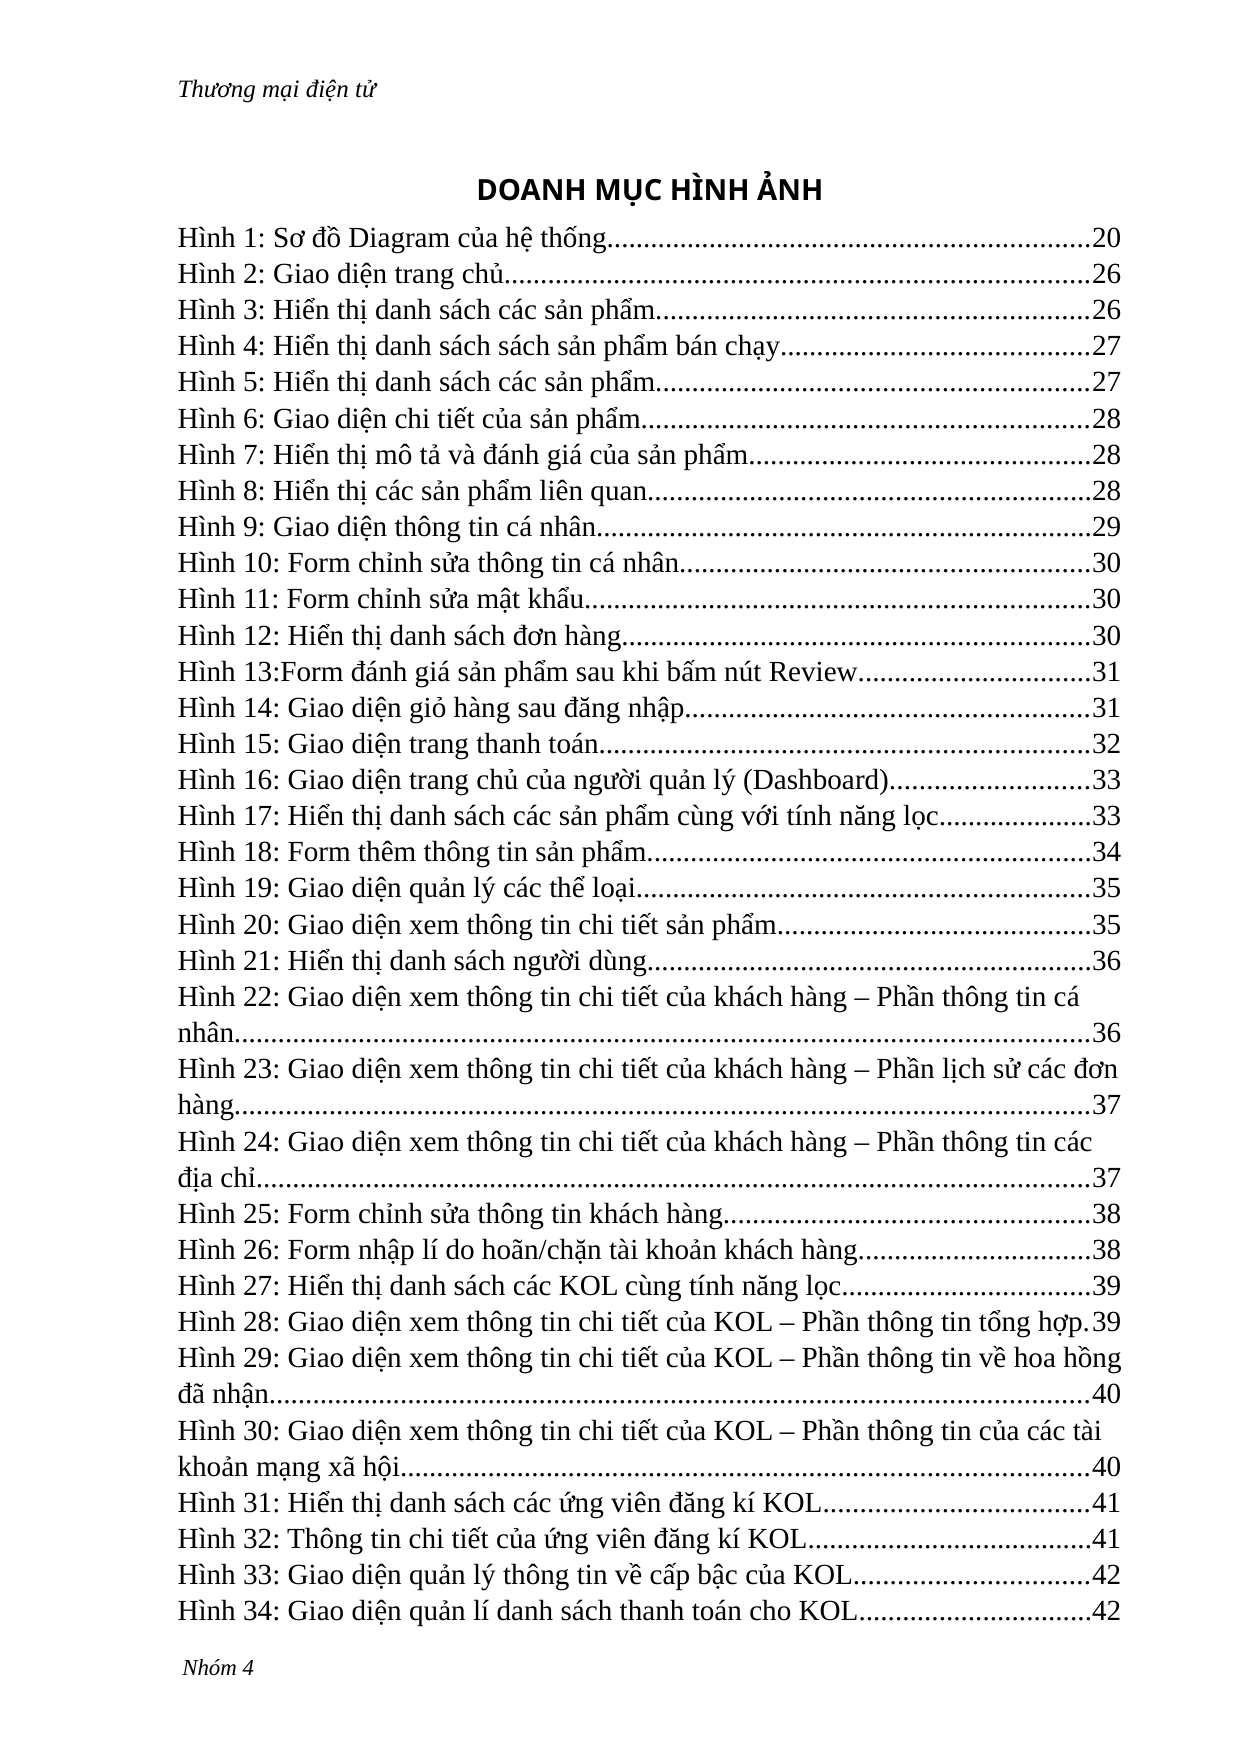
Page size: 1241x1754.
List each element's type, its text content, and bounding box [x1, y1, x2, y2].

text Hình 31: Hiển thị danh sách các ứng viên đăng kí KOL 41 [177, 1485, 1122, 1519]
text Hình 21: Hiển thị danh sách người dùng 36 [177, 943, 1122, 976]
text Hình 10: Form chỉnh sửa thông tin cá nhân 30 [177, 545, 1122, 579]
text Hình 11: Form chỉnh sửa mật khẩu 30 [177, 581, 1122, 615]
text Hình 5: Hiển thị danh sách các sản phẩm 27 [177, 364, 1122, 398]
text Hình 18: Form thêm thông tin sản phẩm 34 [177, 834, 1122, 868]
text Hình 33: Giao diện quản lý thông tin về cấp bậc của KOL 42 [177, 1557, 1122, 1591]
text Hình 7: Hiển thị mô tả và đánh giá của sản phẩm 28 [177, 437, 1122, 470]
text Hình 24: Giao diện xem thông tin chi tiết của khách hàng – Phần thông tin các địa chỉ 37 [177, 1124, 1122, 1193]
subtitle DOANH MỤC HÌNH ẢNH [177, 169, 1122, 208]
text Hình 13:Form đánh giá sản phẩm sau khi bấm nút Review 31 [177, 654, 1122, 687]
text Hình 27: Hiển thị danh sách các KOL cùng tính năng lọc 39 [177, 1268, 1122, 1302]
text Hình 14: Giao diện giỏ hàng sau đăng nhập 31 [177, 690, 1122, 723]
text Hình 28: Giao diện xem thông tin chi tiết của KOL – Phần thông tin tổng hợp 39 [177, 1304, 1122, 1338]
text Hình 29: Giao diện xem thông tin chi tiết của KOL – Phần thông tin về hoa hồng đã nhận 40 [177, 1341, 1122, 1410]
text Hình 1: Sơ đồ Diagram của hệ thống 20 [177, 220, 1122, 253]
text Hình 23: Giao diện xem thông tin chi tiết của khách hàng – Phần lịch sử các đơn hàng 37 [177, 1051, 1122, 1121]
text Hình 12: Hiển thị danh sách đơn hàng 30 [177, 618, 1122, 651]
text Hình 6: Giao diện chi tiết của sản phẩm 28 [177, 401, 1122, 434]
text Hình 15: Giao diện trang thanh toán 32 [177, 726, 1122, 759]
text Hình 3: Hiển thị danh sách các sản phẩm 26 [177, 292, 1122, 326]
text Hình 22: Giao diện xem thông tin chi tiết của khách hàng – Phần thông tin cá nhân 36 [177, 979, 1122, 1049]
text Hình 2: Giao diện trang chủ 26 [177, 256, 1122, 290]
text Hình 16: Giao diện trang chủ của người quản lý (Dashboard) 33 [177, 762, 1122, 796]
text Hình 4: Hiển thị danh sách sách sản phẩm bán chạy 27 [177, 328, 1122, 362]
text Hình 25: Form chỉnh sửa thông tin khách hàng 38 [177, 1196, 1122, 1229]
text Hình 26: Form nhập lí do hoãn/chặn tài khoản khách hàng 38 [177, 1232, 1122, 1266]
text Hình 34: Giao diện quản lí danh sách thanh toán cho KOL 42 [177, 1593, 1122, 1627]
text Hình 32: Thông tin chi tiết của ứng viên đăng kí KOL 41 [177, 1521, 1122, 1555]
text Hình 20: Giao diện xem thông tin chi tiết sản phẩm 35 [177, 907, 1122, 940]
text Hình 19: Giao diện quản lý các thể loại 35 [177, 871, 1122, 904]
text Hình 17: Hiển thị danh sách các sản phẩm cùng với tính năng lọc 33 [177, 798, 1122, 832]
text Hình 30: Giao diện xem thông tin chi tiết của KOL – Phần thông tin của các tài khoản mạng xã hội 40 [177, 1413, 1122, 1482]
text Hình 8: Hiển thị các sản phẩm liên quan 28 [177, 473, 1122, 507]
text Hình 9: Giao diện thông tin cá nhân 29 [177, 509, 1122, 543]
